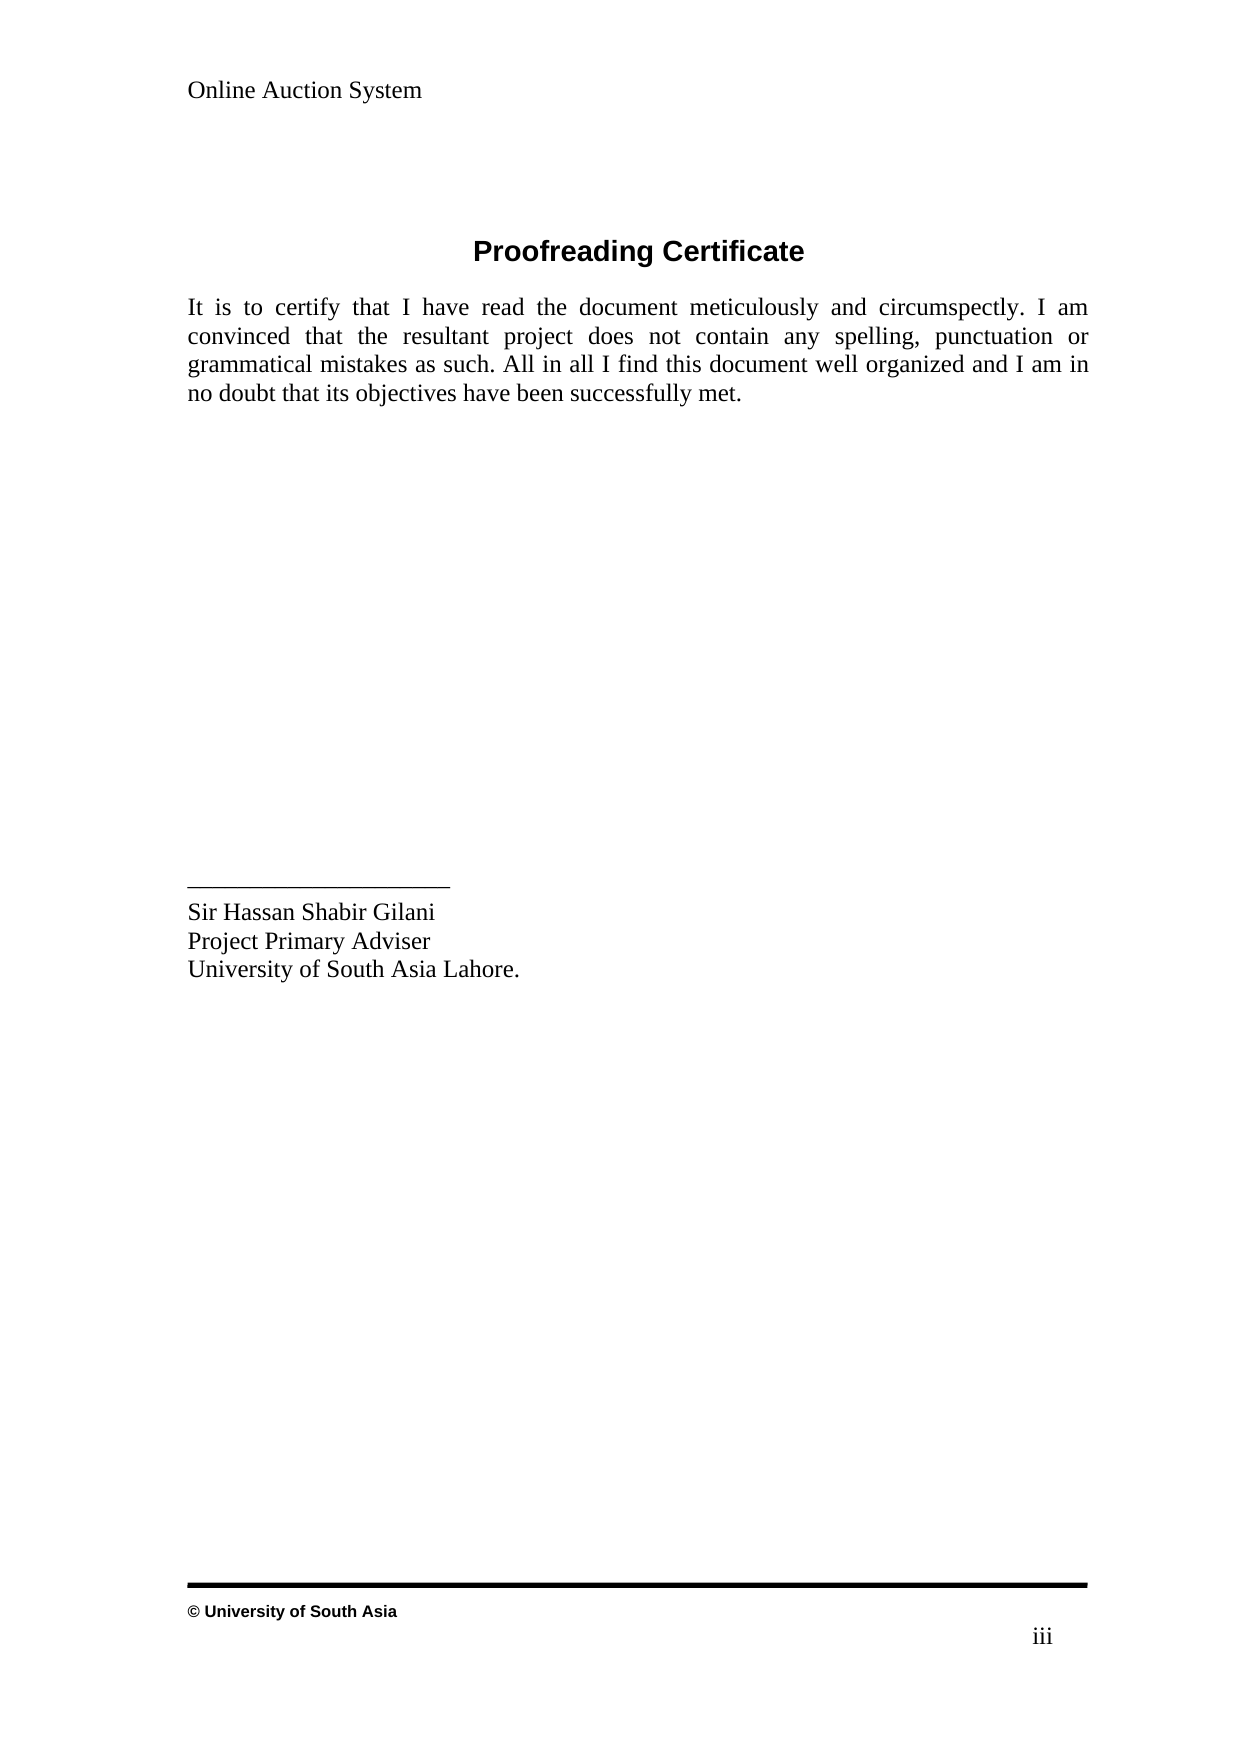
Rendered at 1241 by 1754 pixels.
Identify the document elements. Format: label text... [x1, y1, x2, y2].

text Sir Hassan Shabir Gilani [187, 897, 1090, 926]
text Project Primary Adviser [187, 926, 1090, 954]
subtitle _____________________ [187, 862, 1090, 891]
subtitle Proofreading Certificate [187, 233, 1090, 267]
subtitle It is to certify that I have read the document meticulously and circumspectly. I am convinced that the resultant project does not contain any spelling, punctuation or grammatical mistakes as such. All in all I find this document well organized and I am in no doubt that its objectives have been successfully met. [187, 292, 1090, 407]
text University of South Asia Lahore. [187, 954, 1090, 983]
